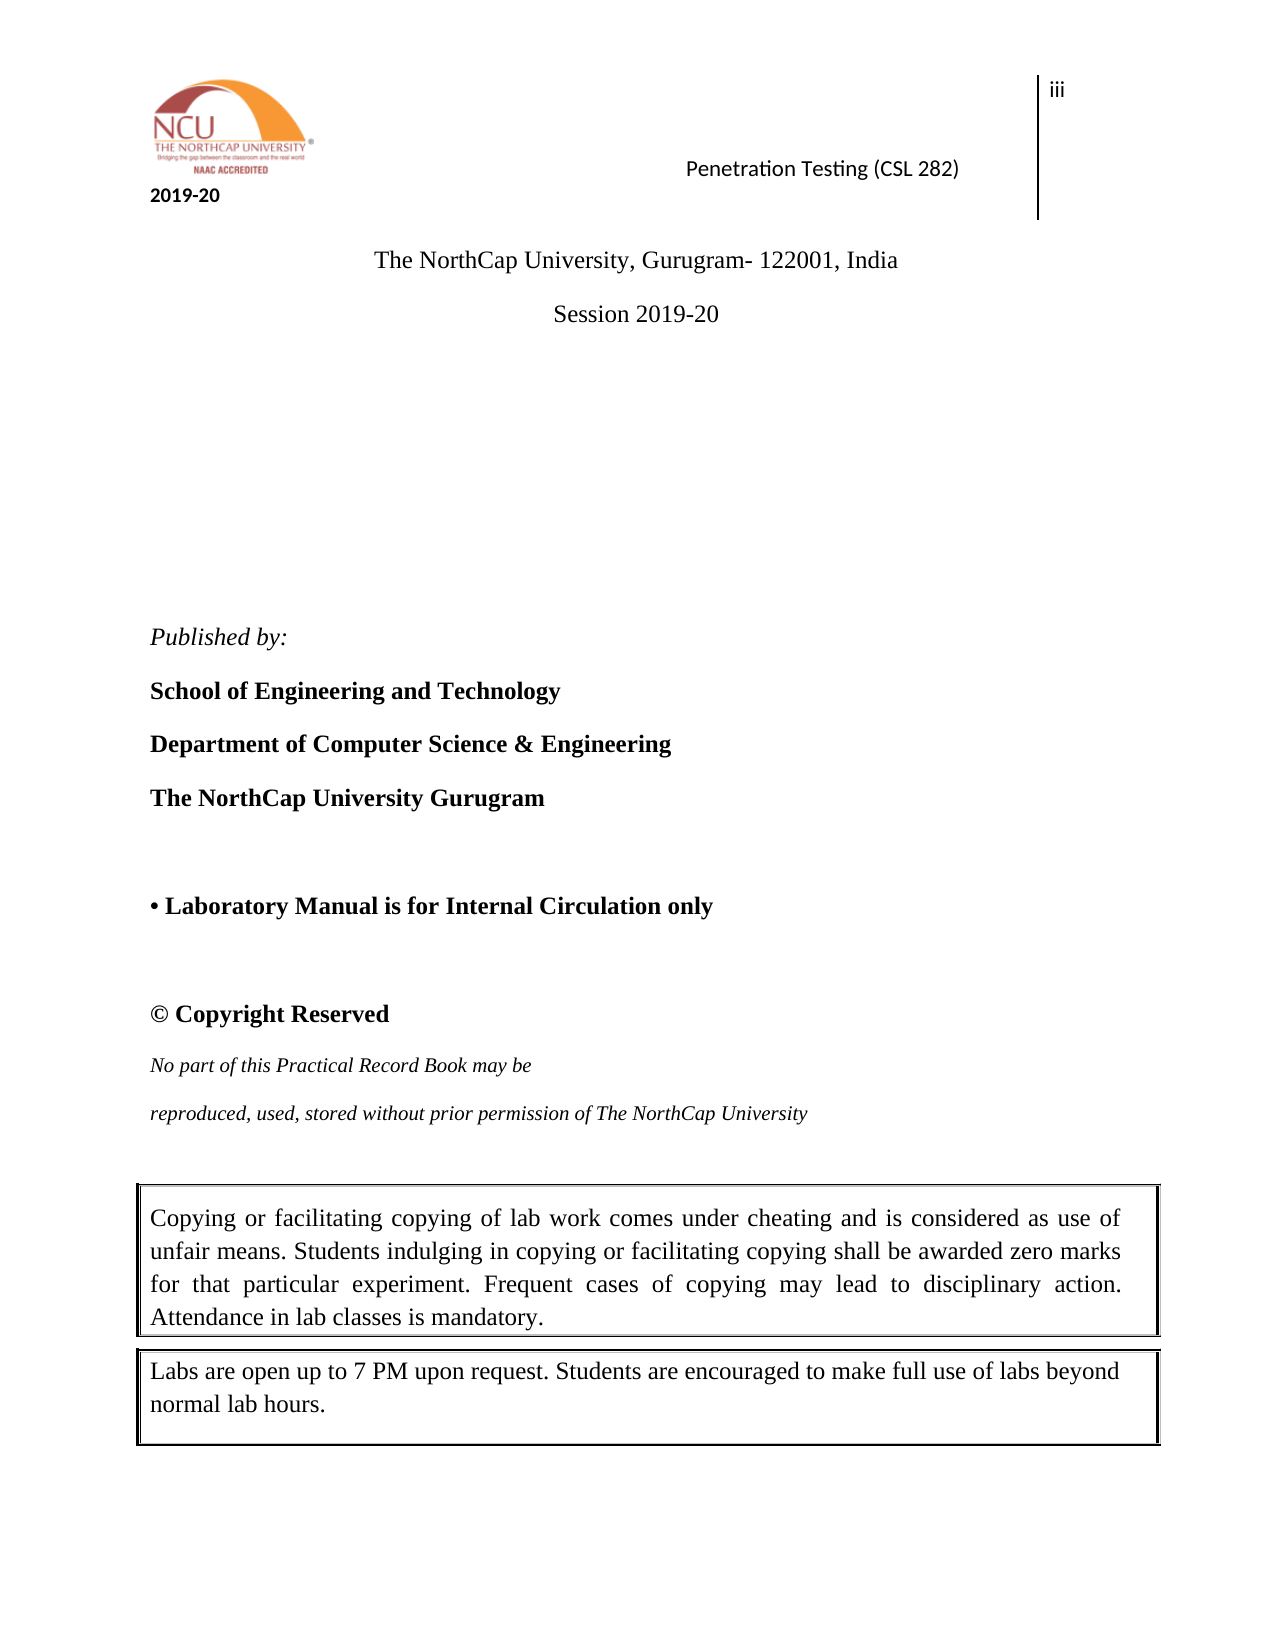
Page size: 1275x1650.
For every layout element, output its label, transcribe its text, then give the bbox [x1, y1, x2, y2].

text Session 2019-20 [150, 299, 1122, 327]
text The NorthCap University Gurugram [150, 783, 1122, 812]
picture [150, 75, 314, 177]
text Copying or facilitating copying of lab work comes under cheating and is considered as use of unfair means. Students indulging in copying or facilitating copying shall be awarded zero marks for that particular experiment. Frequent cases of copying may lead to disciplinary action. Attendance in lab classes is mandatory. [150, 1203, 1122, 1331]
text The NorthCap University, Gurugram- 122001, India [150, 245, 1122, 274]
text Department of Computer Science & Engineering [150, 729, 1122, 758]
text © Copyright Reserved [150, 999, 1122, 1028]
text School of Engineering and Technology [150, 676, 1122, 704]
text Labs are open up to 7 PM upon request. Students are encouraged to make full use of labs beyond normal lab hours. [150, 1356, 1122, 1418]
text Published by: [150, 622, 1122, 651]
text reproduced, used, stored without prior permission of The NorthCap University [150, 1101, 1122, 1125]
text No part of this Practical Record Book may be [150, 1053, 1122, 1077]
picture [136, 1183, 1161, 1337]
picture [136, 1348, 1161, 1446]
text • Laboratory Manual is for Internal Circulation only [150, 891, 1122, 920]
